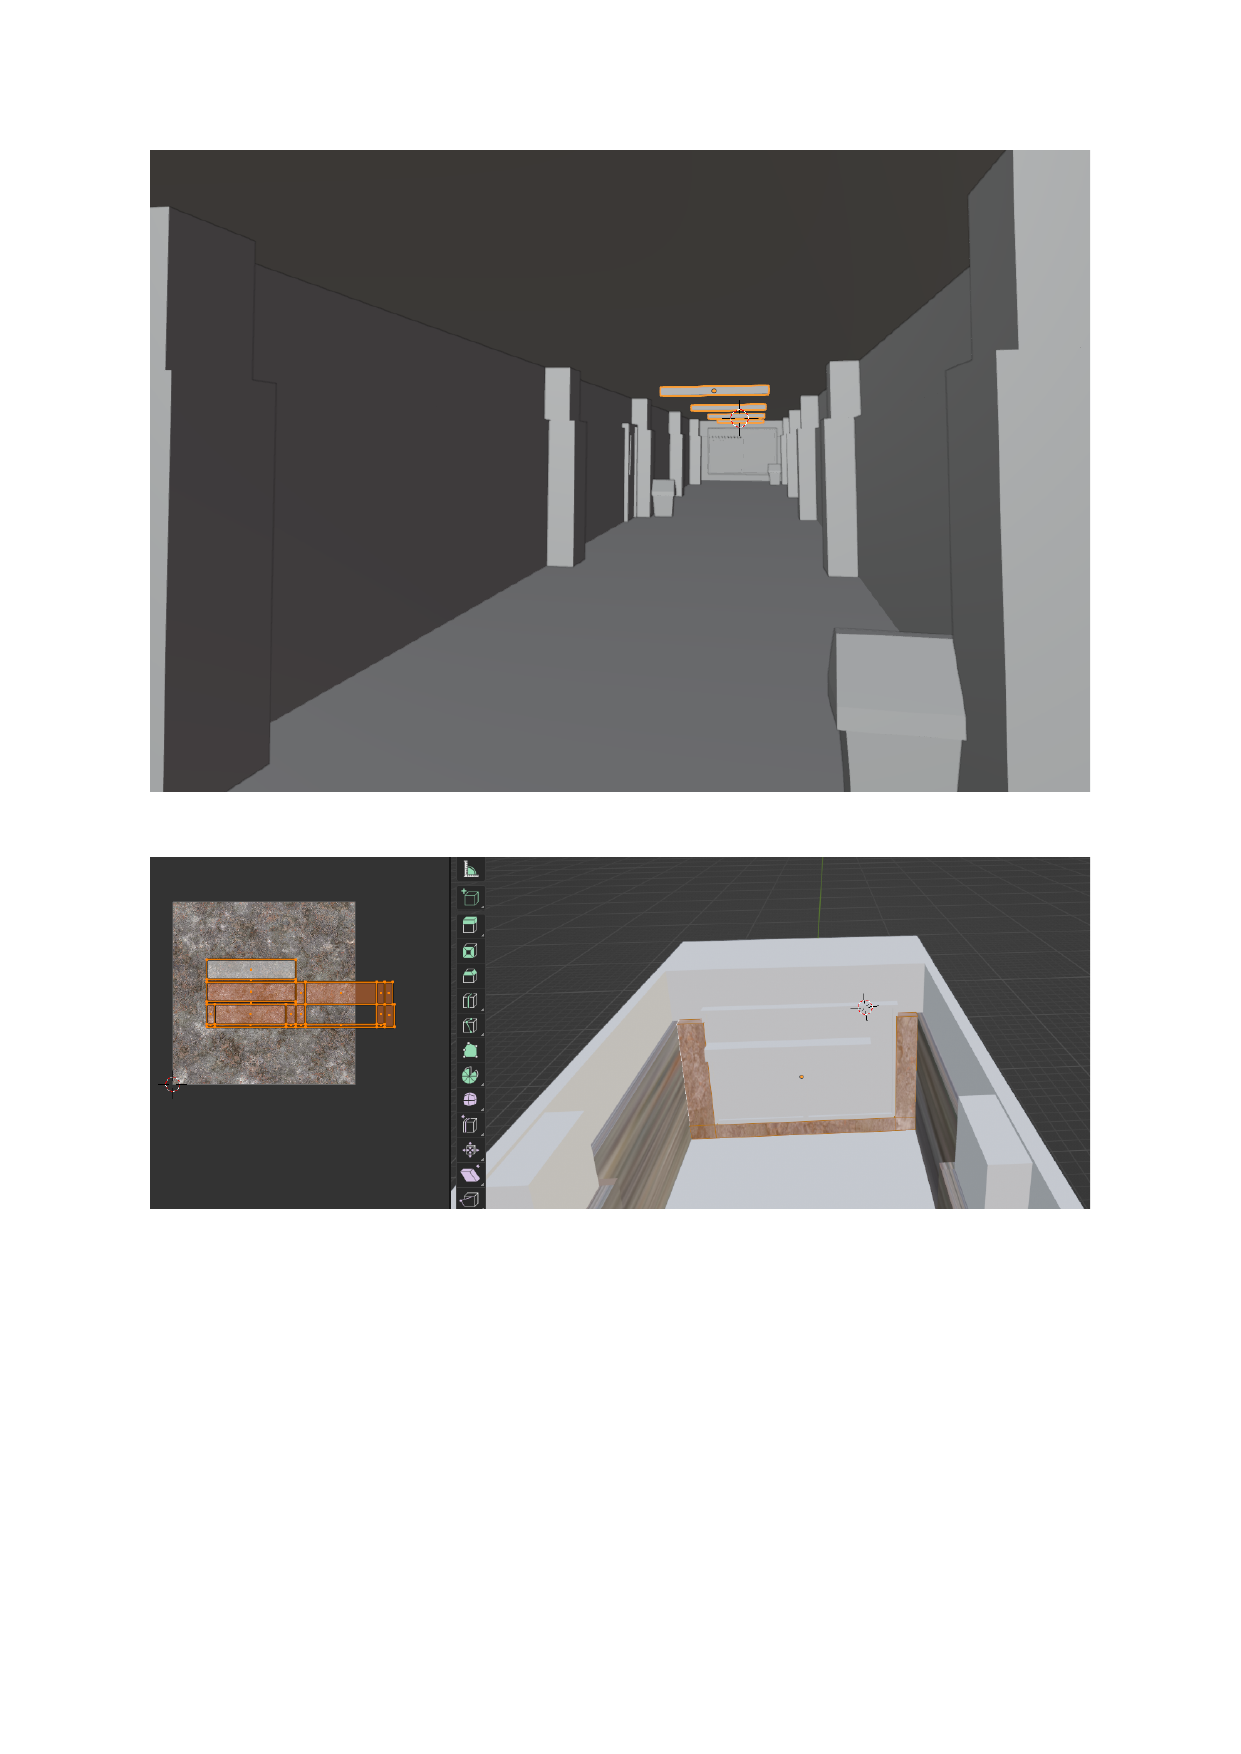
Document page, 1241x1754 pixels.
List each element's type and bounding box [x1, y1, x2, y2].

picture [150, 857, 1091, 1209]
picture [150, 150, 1091, 792]
